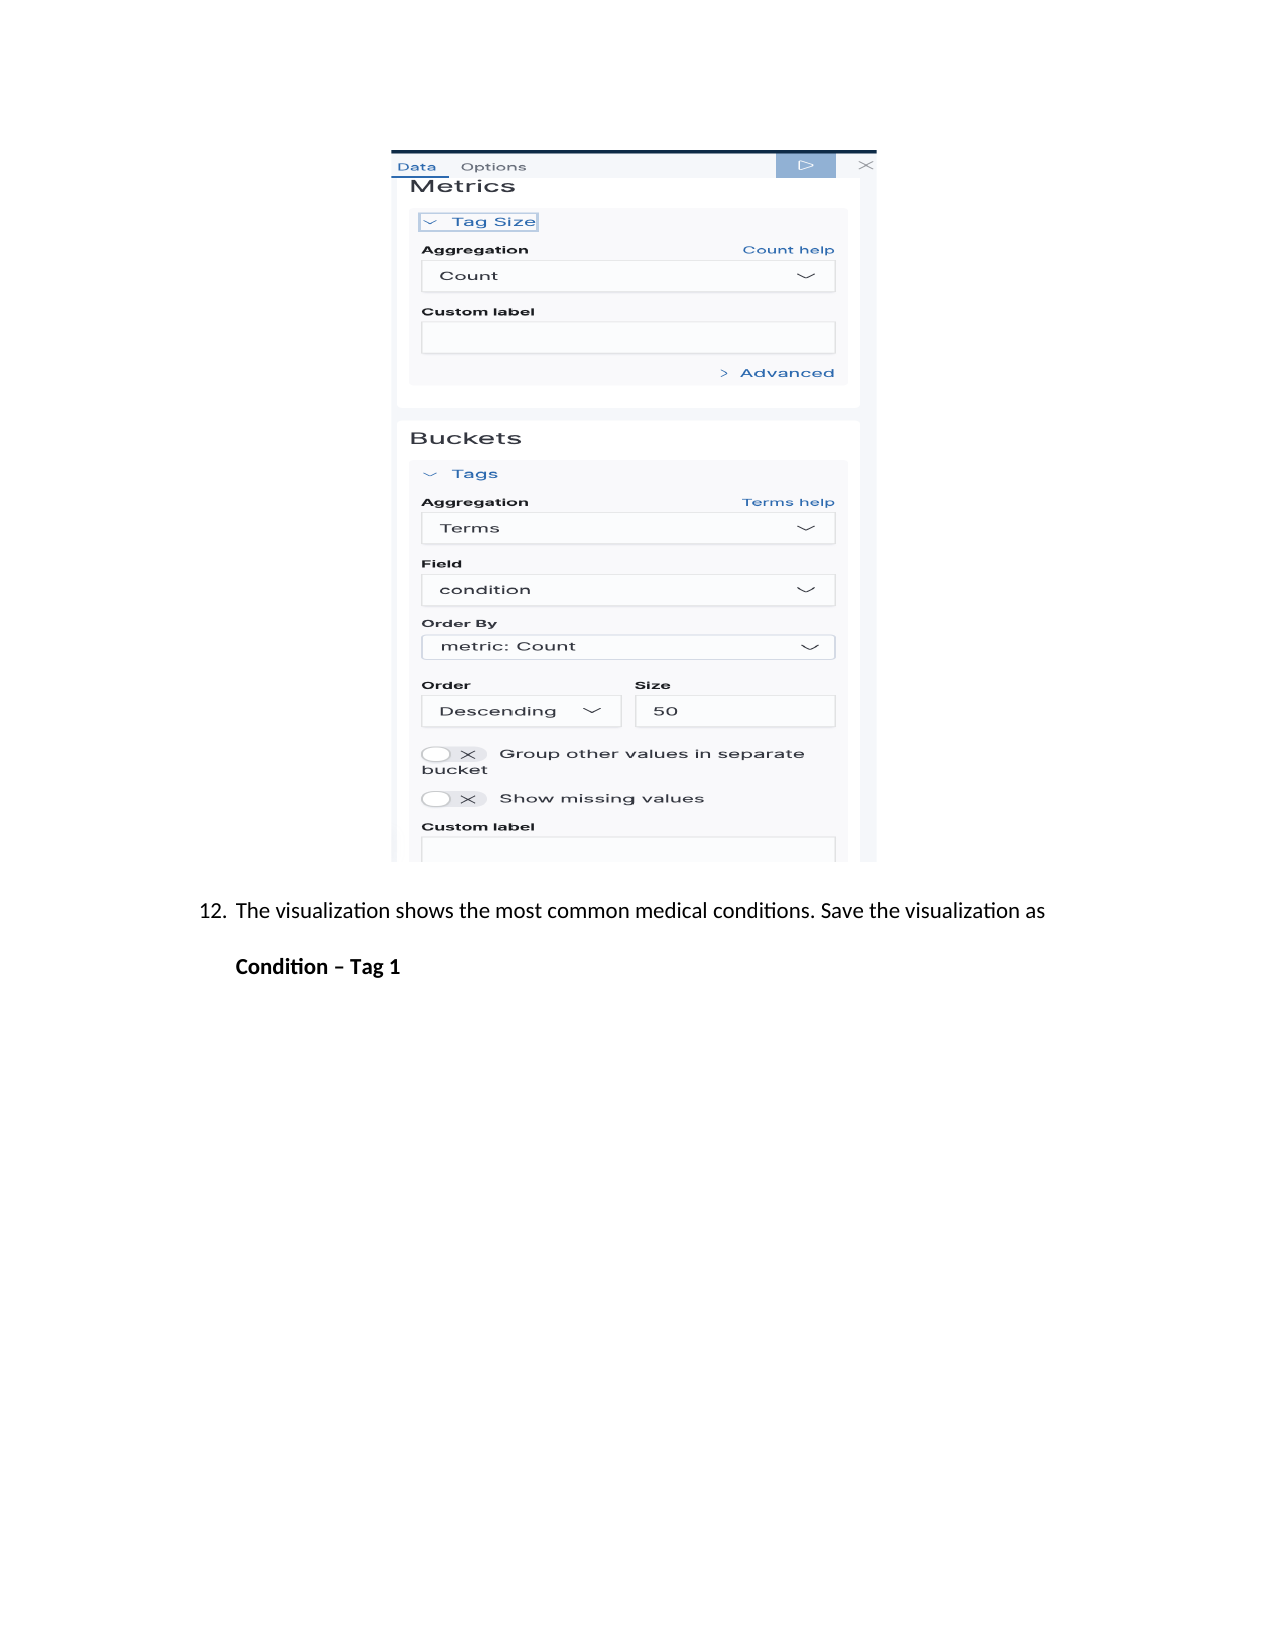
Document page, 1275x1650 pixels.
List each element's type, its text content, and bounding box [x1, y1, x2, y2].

list The visualization shows the most common medical conditions. Save the visualization as Condition – Tag 1 [198, 896, 1118, 980]
picture [391, 150, 877, 862]
